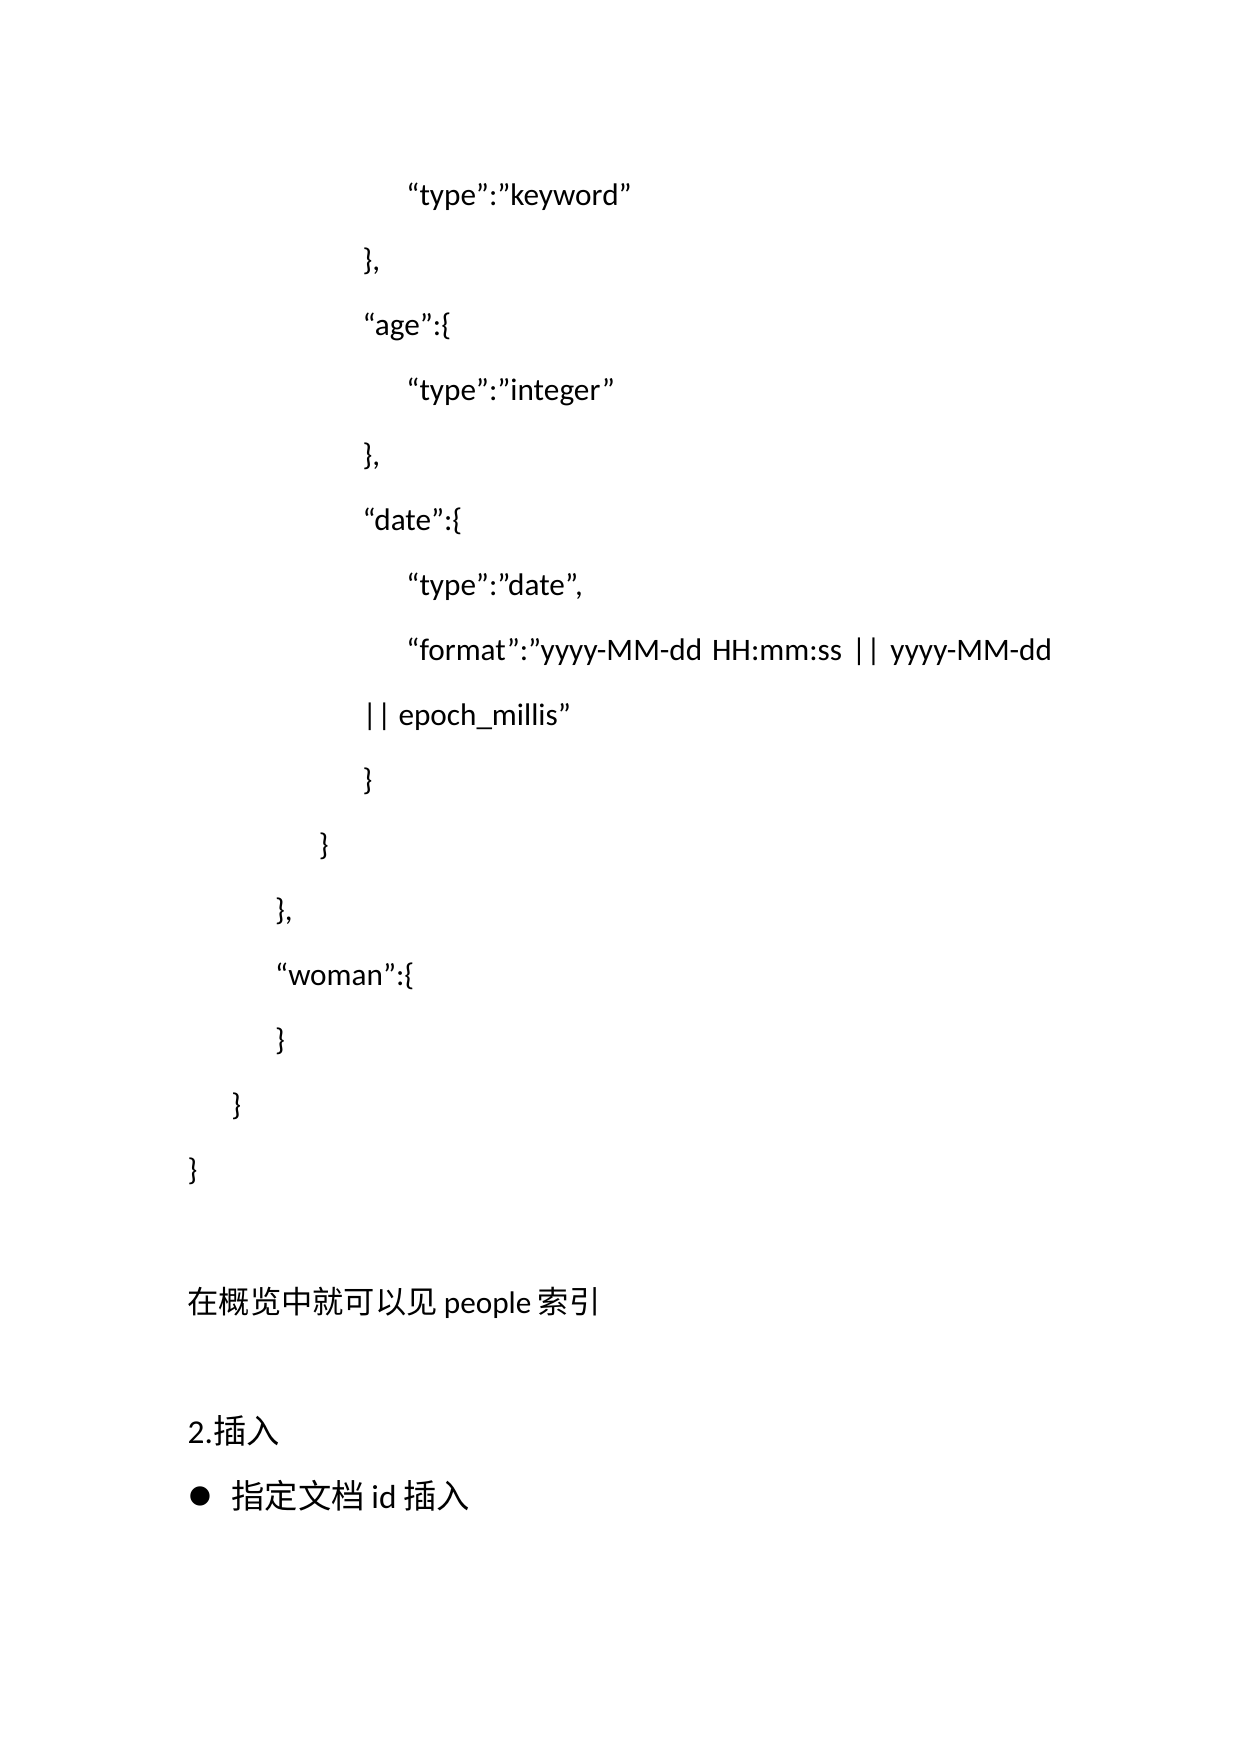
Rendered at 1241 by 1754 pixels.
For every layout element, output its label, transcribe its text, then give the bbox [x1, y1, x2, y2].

list 插入 [187, 1397, 1053, 1462]
list “age”:{ [319, 292, 1053, 357]
list } [275, 812, 1053, 877]
list }, [231, 877, 1053, 942]
list } [187, 1137, 1053, 1202]
list }, [319, 227, 1053, 292]
list } [231, 1007, 1053, 1072]
list 指定文档id插入 [187, 1462, 1053, 1527]
list “type”:”date”, [362, 552, 1053, 617]
list “type”:”integer” [362, 357, 1053, 422]
list “format”:”yyyy-MM-dd HH:mm:ss || yyyy-MM-dd || epoch_millis” [362, 617, 1053, 747]
list “type”:”keyword” [362, 162, 1053, 227]
list 在概览中就可以见people索引 [187, 1267, 1053, 1332]
list } [187, 1072, 1053, 1137]
list “woman”:{ [231, 942, 1053, 1007]
list }, [319, 422, 1053, 487]
list } [319, 747, 1053, 812]
list “date”:{ [319, 487, 1053, 552]
